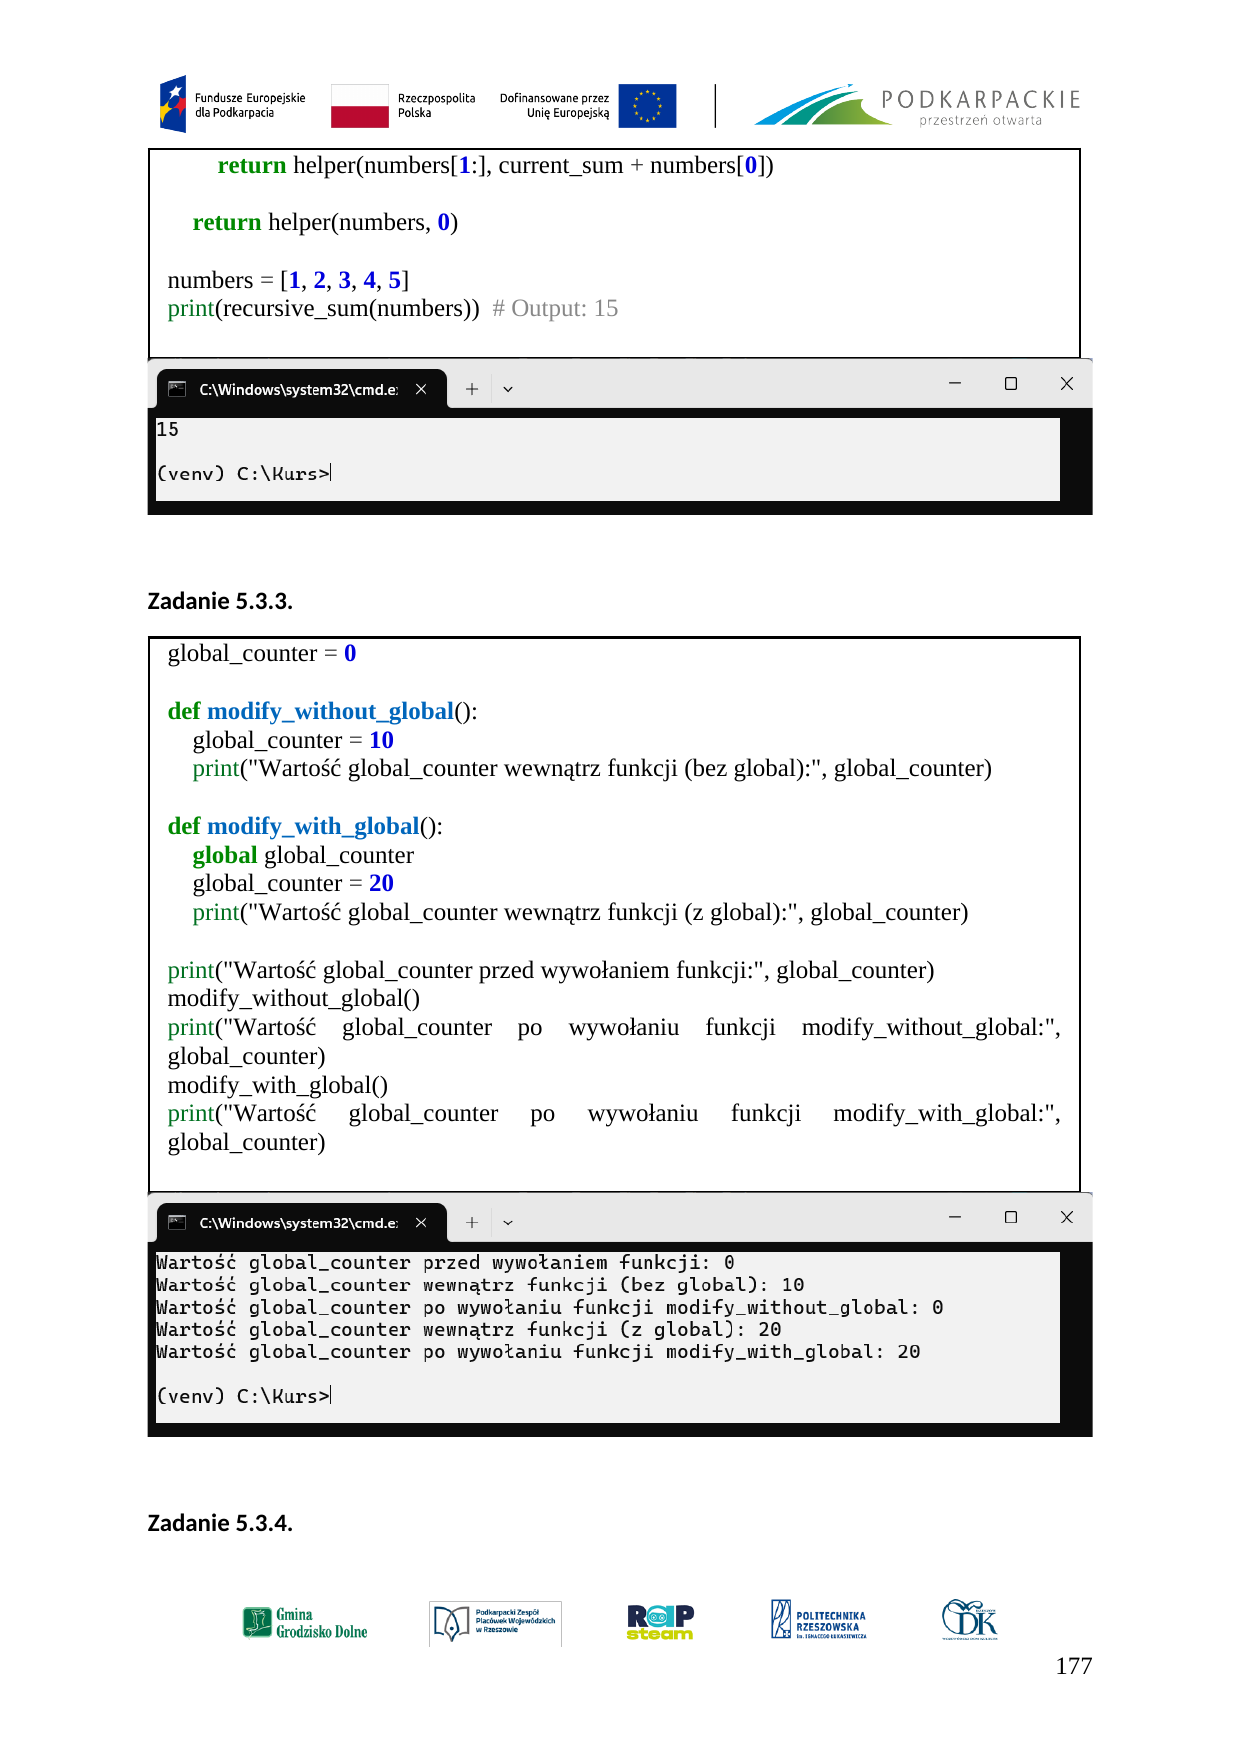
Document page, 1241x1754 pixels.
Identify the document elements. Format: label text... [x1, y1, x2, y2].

picture [242, 1585, 998, 1652]
text Zadanie 5.3.4. [148, 1507, 1092, 1538]
picture [147, 1192, 1093, 1437]
table_header [150, 150, 1079, 357]
table_header [150, 639, 1079, 1191]
picture [147, 60, 1093, 148]
picture [147, 358, 1093, 515]
text Zadanie 5.3.3. [148, 585, 1092, 615]
